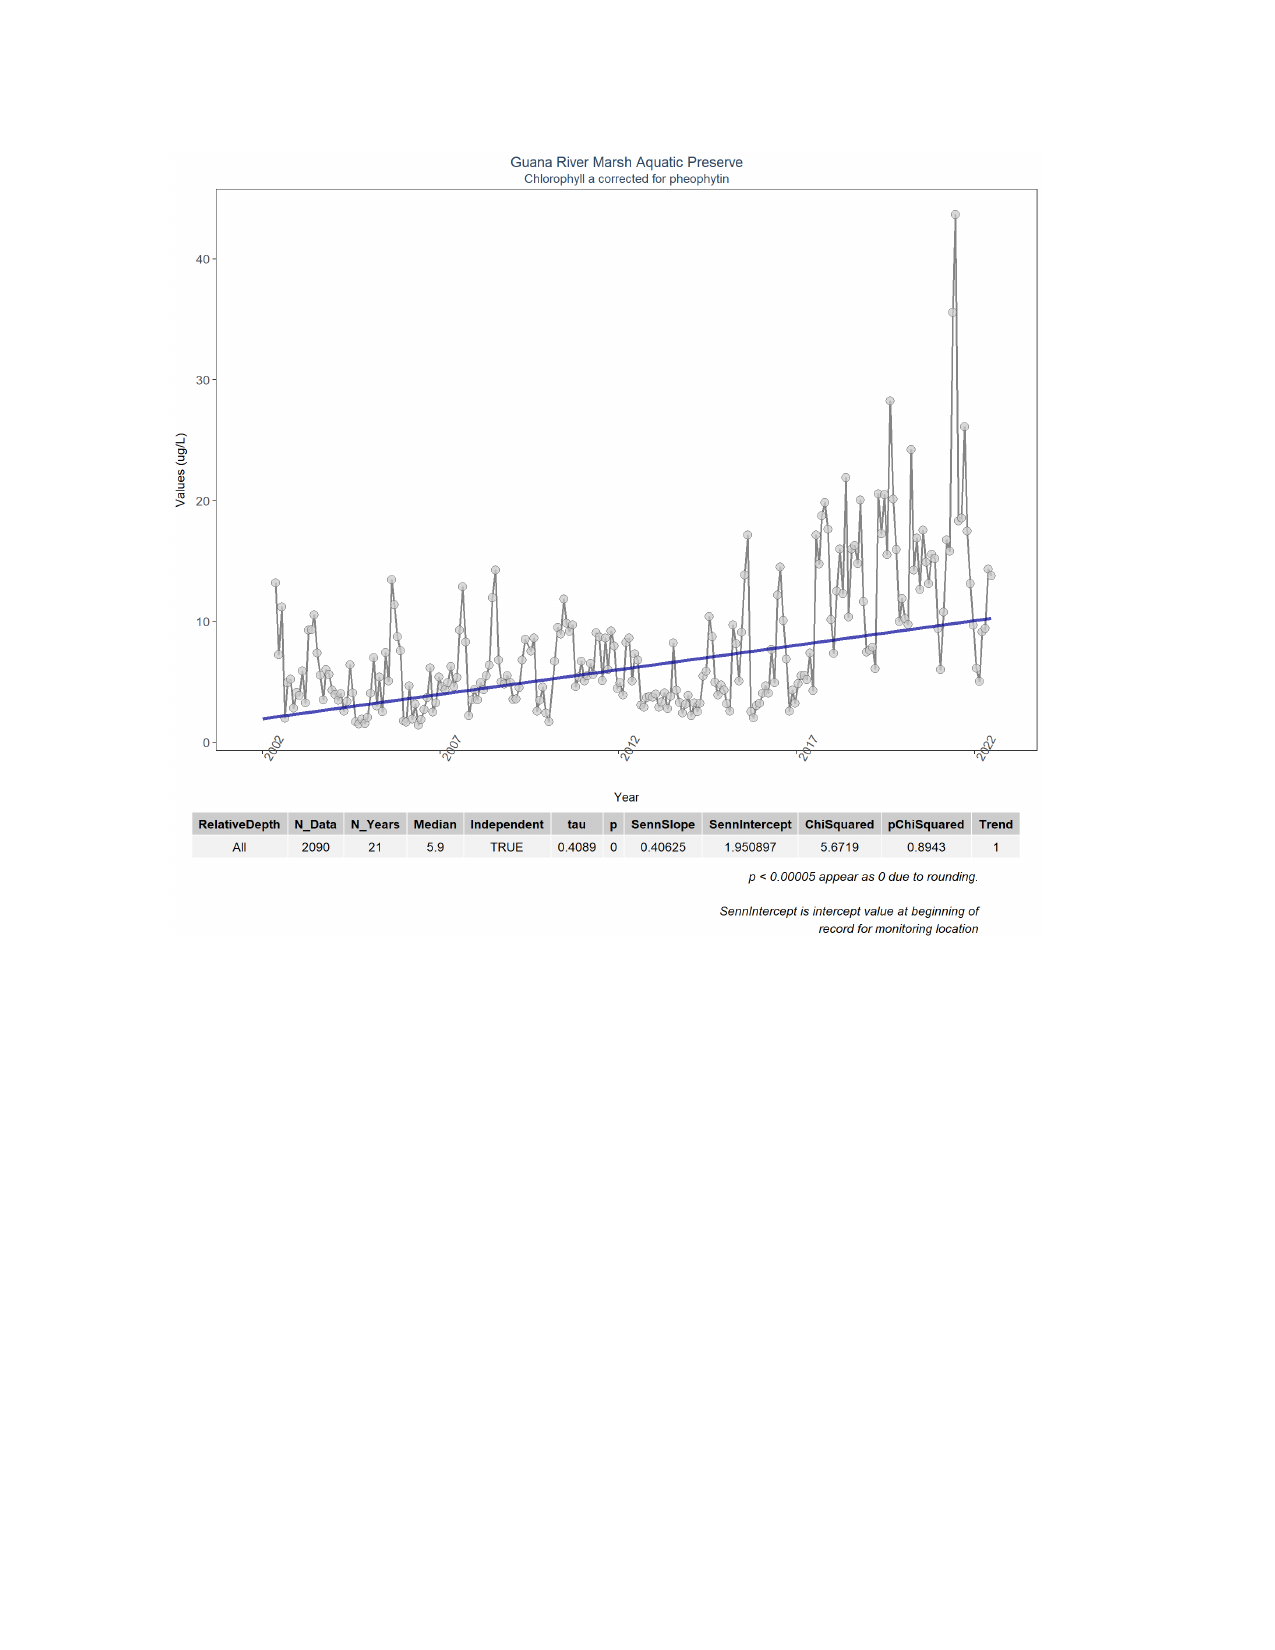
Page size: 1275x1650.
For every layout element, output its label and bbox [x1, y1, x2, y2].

picture [168, 150, 1044, 938]
